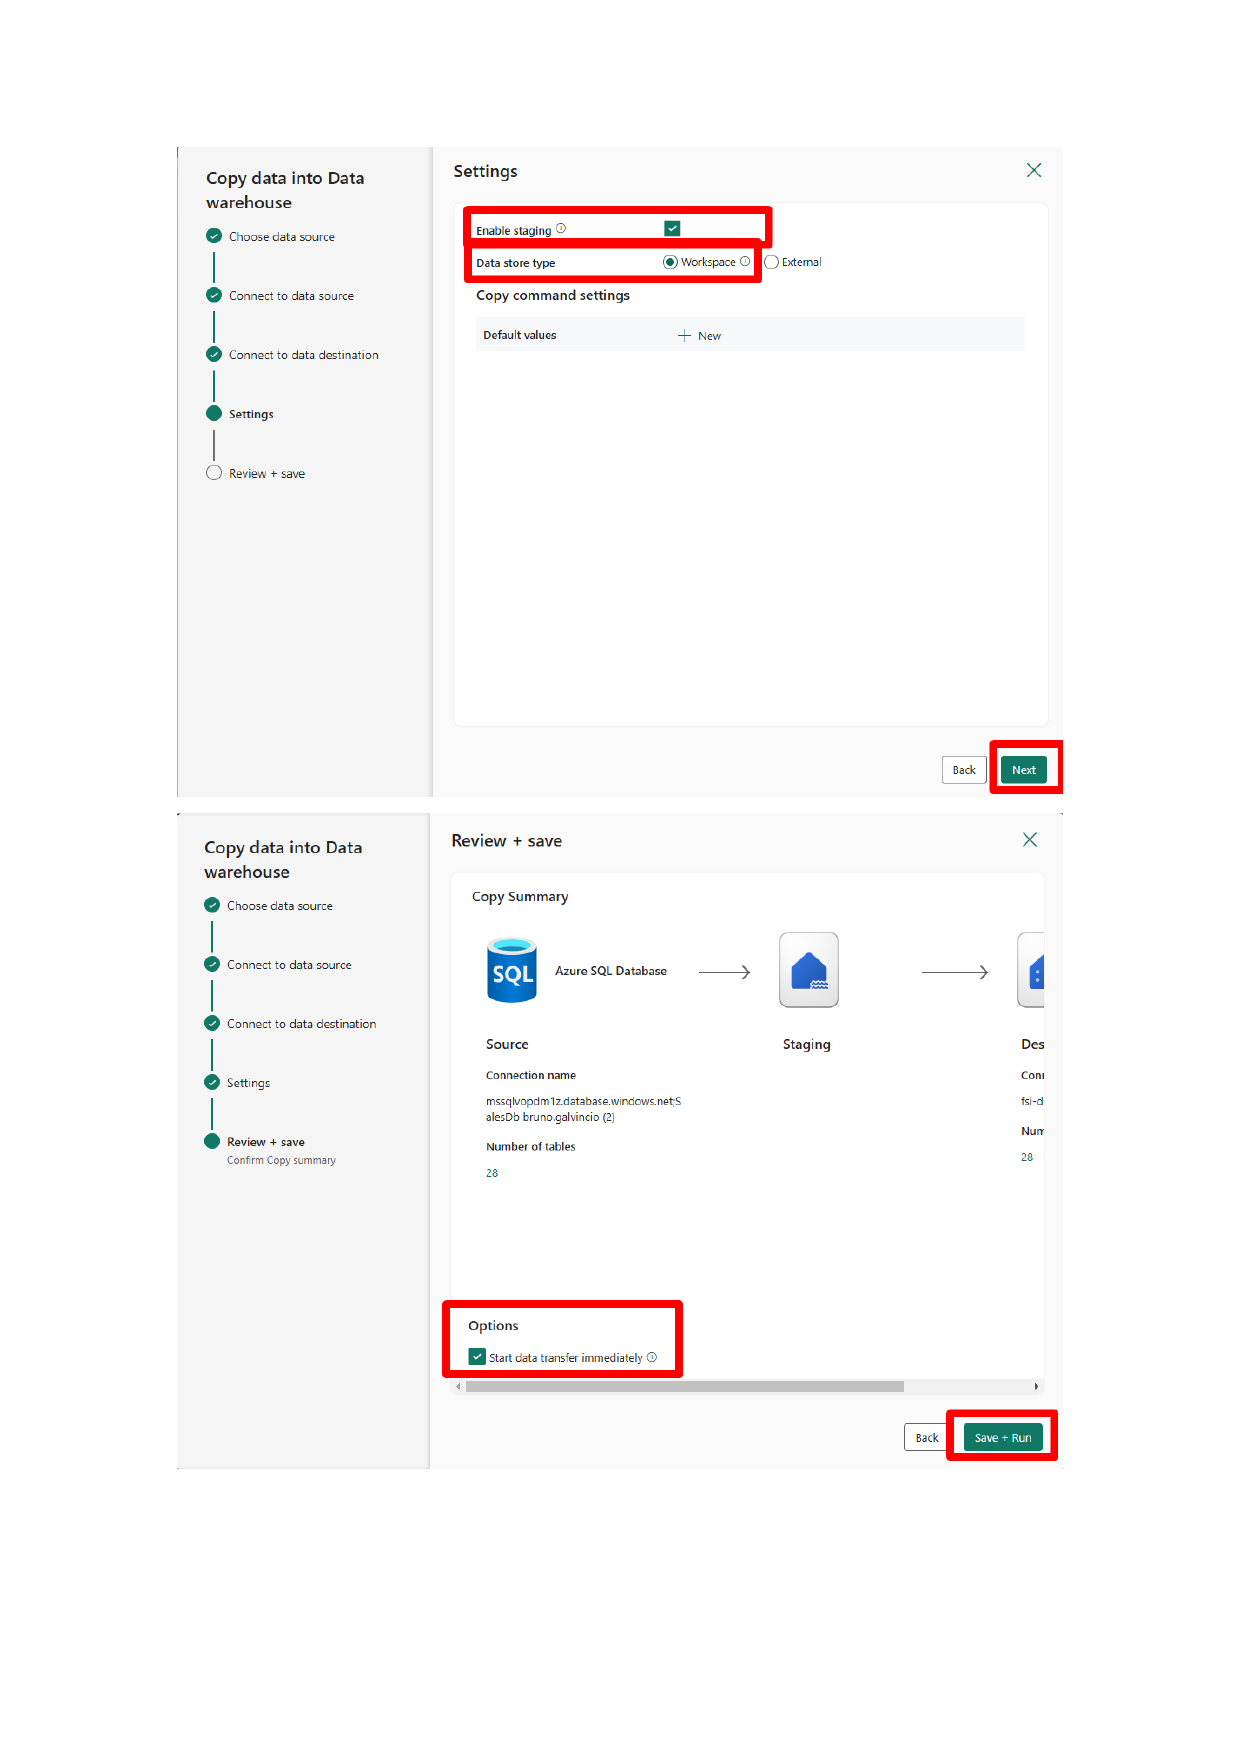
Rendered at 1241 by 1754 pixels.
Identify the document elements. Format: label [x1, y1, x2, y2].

picture [177, 147, 1063, 797]
picture [177, 813, 1063, 1469]
